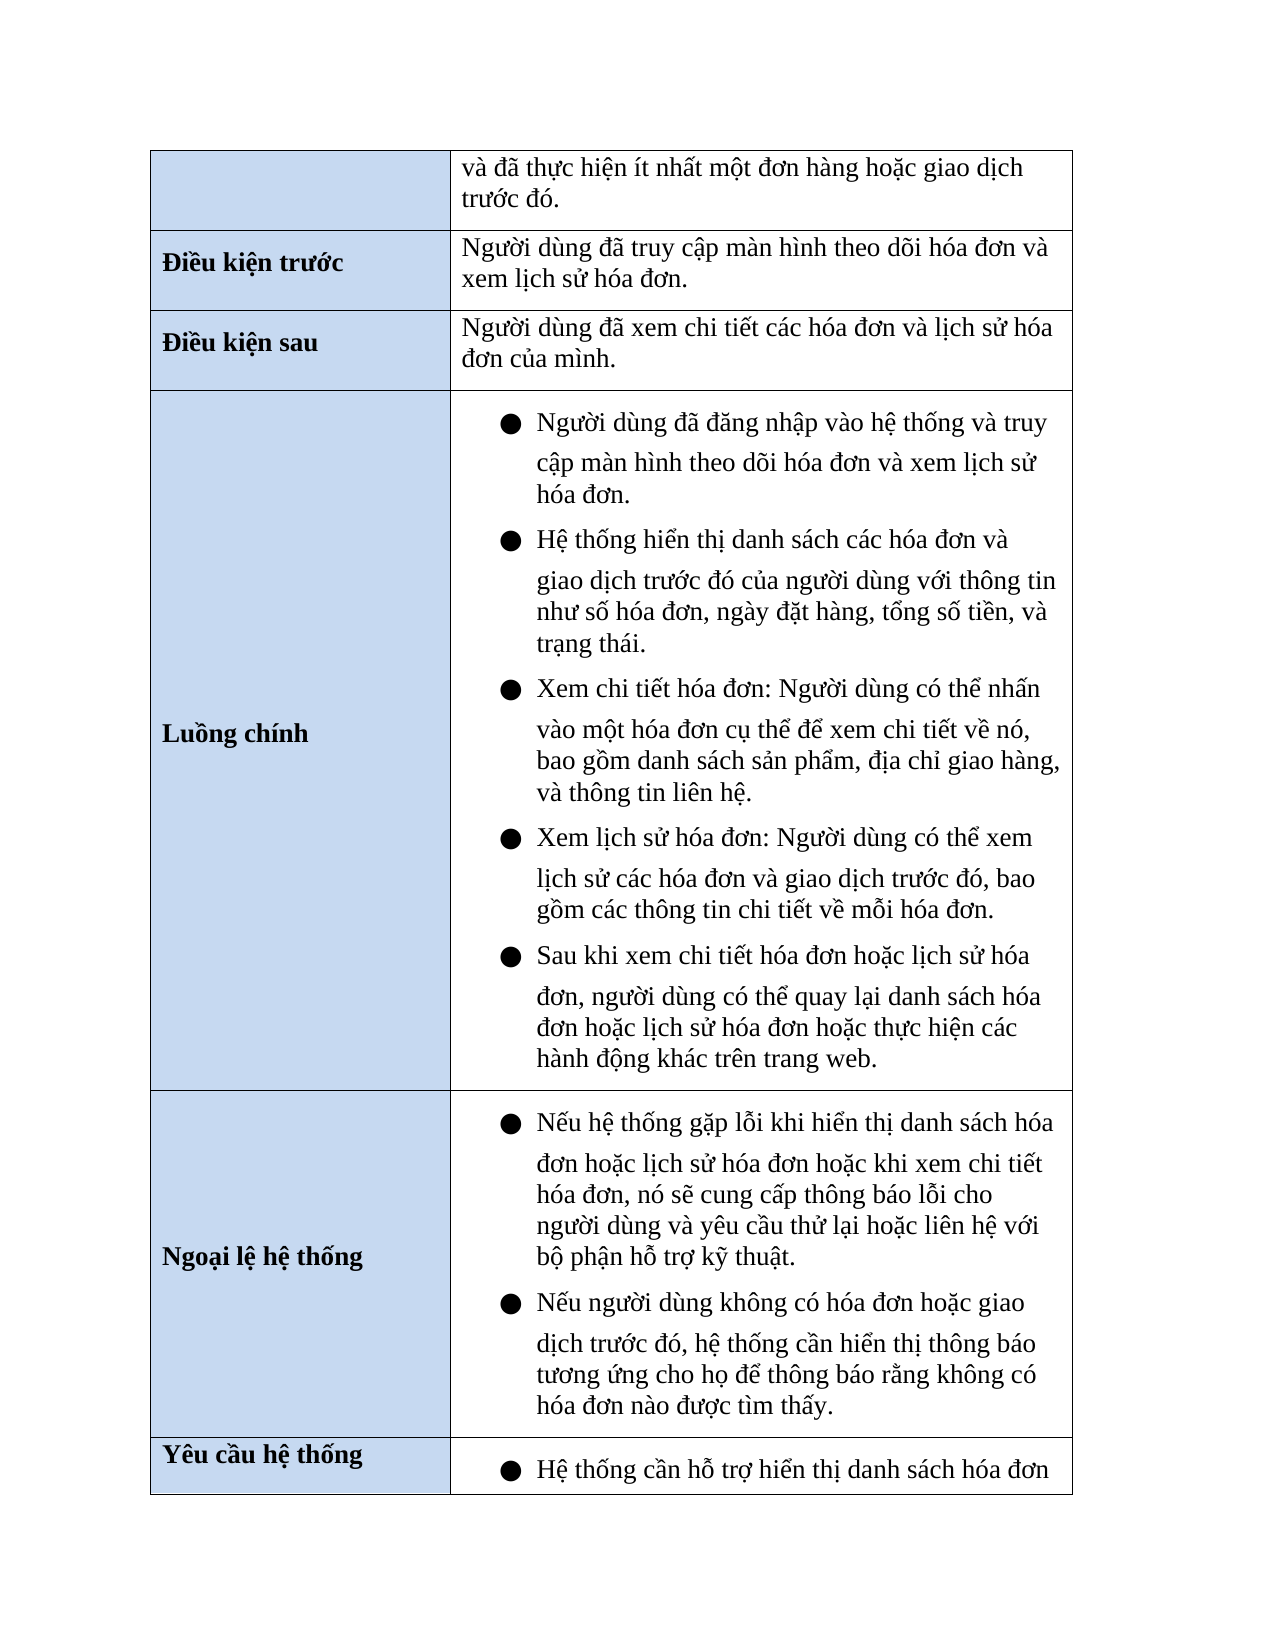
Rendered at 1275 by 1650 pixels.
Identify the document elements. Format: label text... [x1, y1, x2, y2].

table_cell Luồng chính [151, 391, 450, 1090]
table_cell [451, 151, 1072, 230]
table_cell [151, 151, 450, 230]
table_cell Người dùng đã đăng nhập vào hệ thống và truy cập màn hình theo dõi hóa đơn và xem lịch sử hóa đơn. Hệ thống hiển thị danh sách các hóa đơn và giao dịch trước đó của người dùng với thông tin như số hóa đơn, ngày đặt hàng, tổng số tiền, và trạng thái. Xem chi tiết hóa đơn: Người dùng có thể nhấn vào một hóa đơn cụ thể để xem chi tiết về nó, bao gồm danh sách sản phẩm, địa chỉ giao hàng, và thông tin liên hệ. Xem lịch sử hóa đơn: Người dùng có thể xem lịch sử các hóa đơn và giao dịch trước đó, bao gồm các thông tin chi tiết về mỗi hóa đơn. Sau khi xem chi tiết hóa đơn hoặc lịch sử hóa đơn, người dùng có thể quay lại danh sách hóa đơn hoặc lịch sử hóa đơn hoặc thực hiện các hành động khác trên trang web. [451, 391, 1072, 1090]
table_cell Người dùng đã truy cập màn hình theo dõi hóa đơn và xem lịch sử hóa đơn. [451, 231, 1072, 310]
table_cell Người dùng đã xem chi tiết các hóa đơn và lịch sử hóa đơn của mình. [451, 311, 1072, 390]
table_cell Ngoại lệ hệ thống [151, 1091, 450, 1437]
table_cell Nếu hệ thống gặp lỗi khi hiển thị danh sách hóa đơn hoặc lịch sử hóa đơn hoặc khi xem chi tiết hóa đơn, nó sẽ cung cấp thông báo lỗi cho người dùng và yêu cầu thử lại hoặc liên hệ với bộ phận hỗ trợ kỹ thuật. Nếu người dùng không có hóa đơn hoặc giao dịch trước đó, hệ thống cần hiển thị thông báo tương ứng cho họ để thông báo rằng không có hóa đơn nào được tìm thấy. [451, 1091, 1072, 1437]
table_cell Yêu cầu hệ thống [151, 1438, 450, 1493]
table_cell Điều kiện sau [151, 311, 450, 390]
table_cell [451, 1438, 1072, 1493]
table_cell Điều kiện trước [151, 231, 450, 310]
